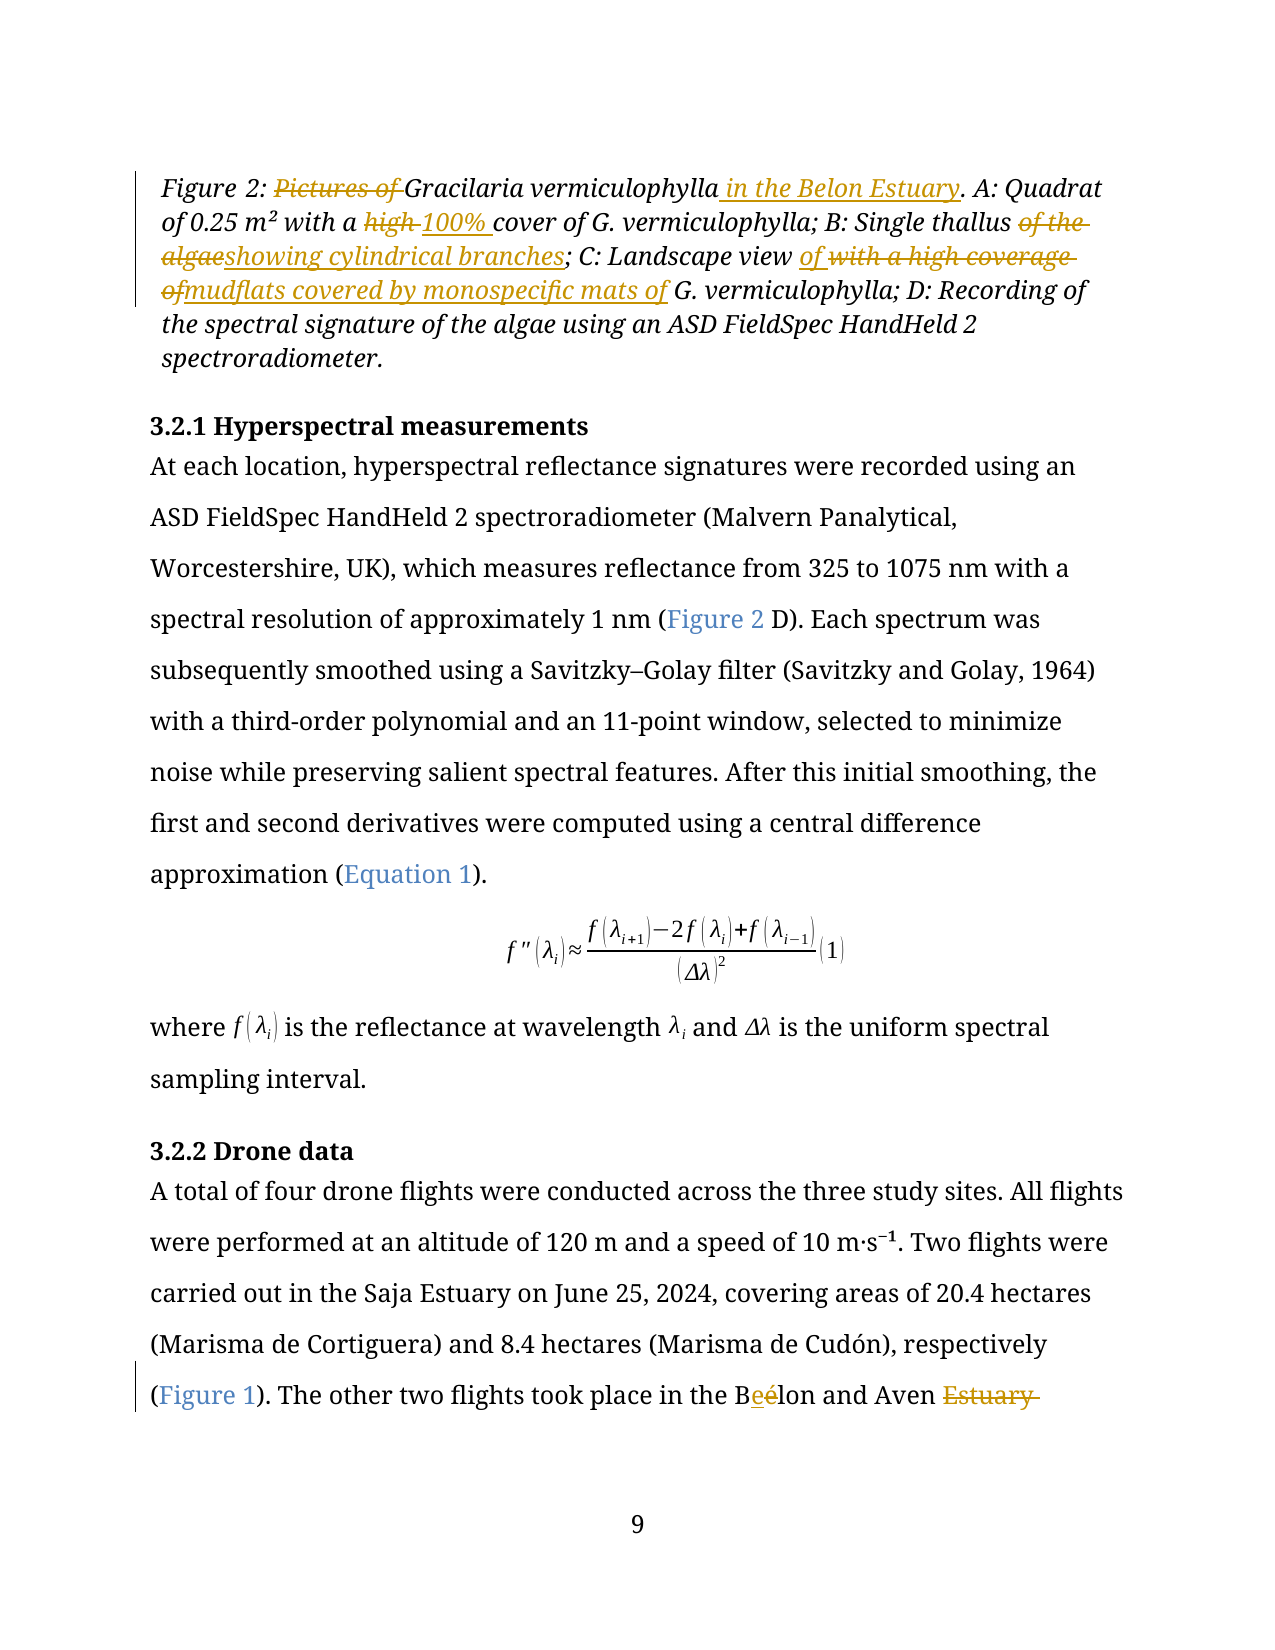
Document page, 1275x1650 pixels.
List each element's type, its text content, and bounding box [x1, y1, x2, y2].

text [150, 1173, 1125, 1412]
text At each location, hyperspectral reflectance signatures were recorded using an ASD FieldSpec HandHeld 2 spectroradiometer (Malvern Panalytical, Worcestershire, UK), which measures reflectance from 325 to 1075 nm with a spectral resolution of approximately 1 nm (Figure 2 D). Each spectrum was subsequently smoothed using a Savitzky–Golay filter (Savitzky and Golay, 1964) with a third-order polynomial and an 11-point window, selected to minimize noise while preserving salient spectral features. After this initial smoothing, the first and second derivatives were computed using a central difference approximation (Equation 1). [150, 449, 1125, 891]
subtitle 3.2.1 Hyperspectral measurements [150, 408, 1125, 443]
subtitle 3.2.2 Drone data [150, 1133, 1125, 1167]
text where is the reflectance at wavelength and is the uniform spectral sampling interval. [150, 1010, 1125, 1095]
